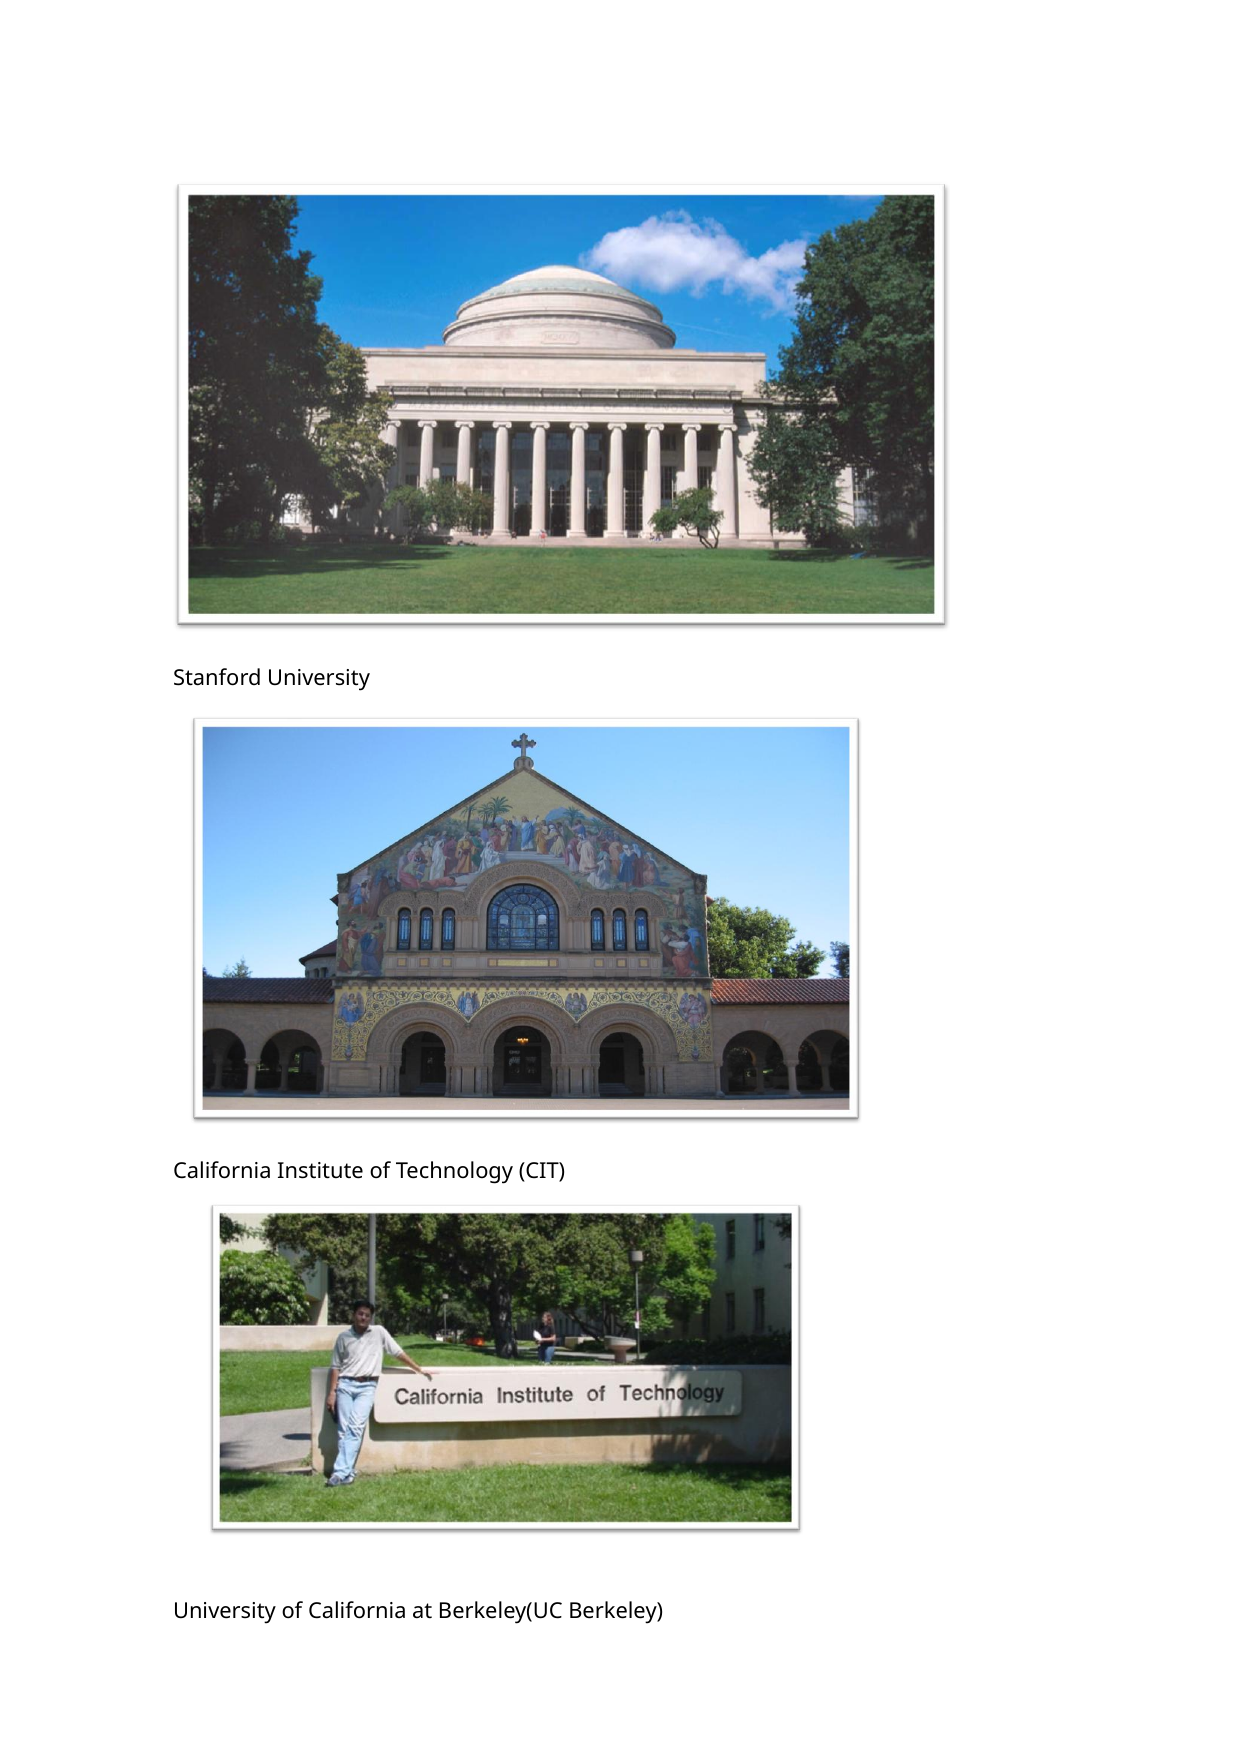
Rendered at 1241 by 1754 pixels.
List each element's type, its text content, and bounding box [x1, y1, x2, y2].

picture [207, 1202, 804, 1536]
picture [189, 716, 863, 1125]
text University of California at Berkeley(UC Berkeley) [173, 1596, 1130, 1625]
picture [172, 181, 951, 632]
text Stanford University [173, 662, 1130, 692]
text California Institute of Technology (CIT) [173, 1155, 1130, 1184]
